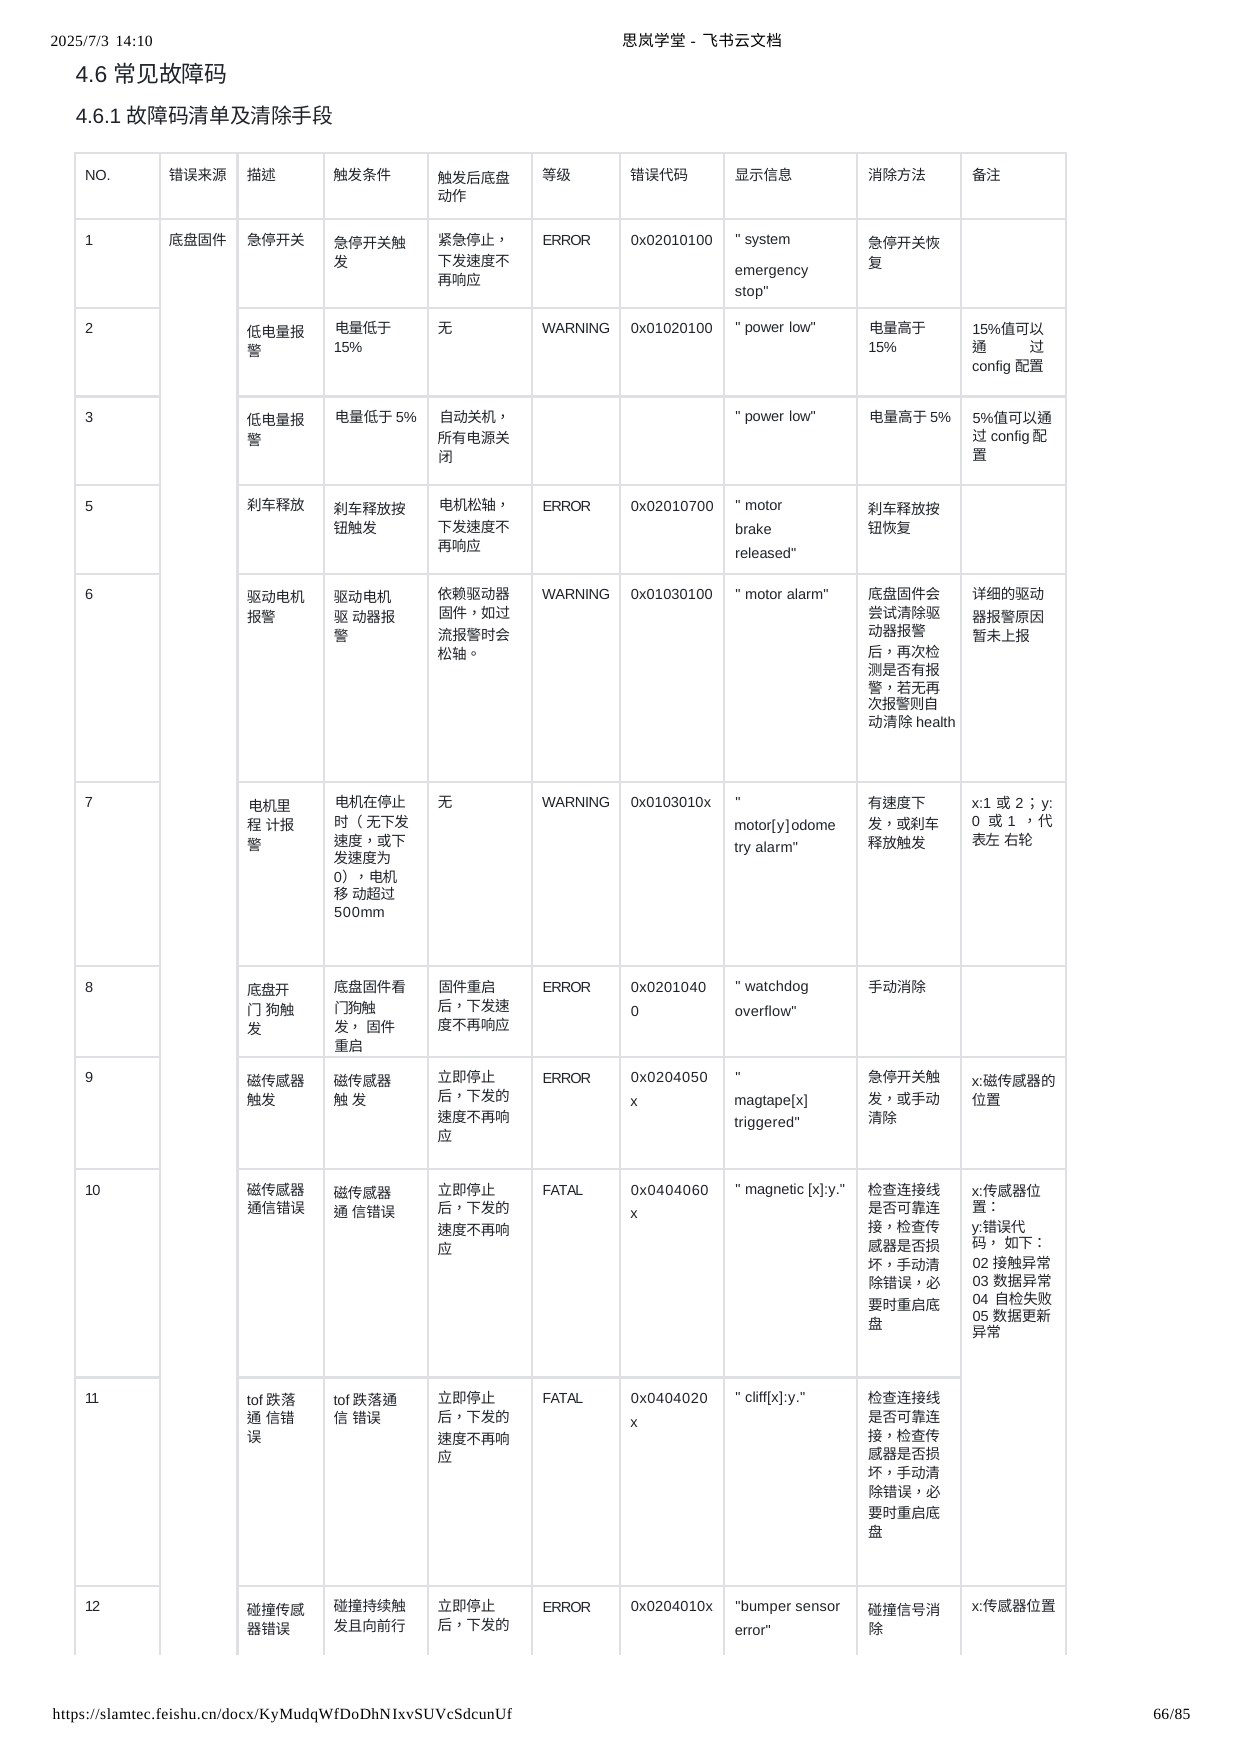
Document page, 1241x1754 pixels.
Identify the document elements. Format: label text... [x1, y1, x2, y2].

table_cell 0x0103010x [621, 783, 723, 965]
table_cell 急停开关恢 复 [858, 220, 960, 307]
table_cell WARNING [533, 783, 619, 965]
table_cell 9 [76, 1058, 159, 1168]
table_cell " motor alarm" [725, 575, 856, 781]
table_cell 8 [76, 967, 159, 1056]
table_cell "bumper sensor error" [725, 1587, 856, 1654]
table_header 描述 [239, 154, 323, 218]
table_cell 电量低于 15% [325, 309, 427, 395]
table_cell 5%值可以通 过config配 置 [962, 398, 1065, 484]
table_header 错误来源 [161, 154, 236, 218]
table_cell 0x01020100 [621, 309, 723, 395]
table_cell WARNING [533, 575, 619, 781]
table_cell 底盘开⻔ 狗触发 [239, 967, 323, 1056]
table_cell WARNING [533, 309, 619, 395]
table_cell ⽴即停⽌ 后，下发的 速度不再响 应 [429, 1379, 531, 1585]
table_cell " power low" [725, 398, 856, 484]
table_cell " magtape[x] triggered" [725, 1058, 856, 1168]
table_cell [962, 967, 1065, 1056]
table_cell 6 [76, 575, 159, 781]
table_cell x:磁传感器的 位置 [962, 1058, 1065, 1168]
table_cell 电机在停⽌ 时（ ⽆下发 速度，或下 发速度为 0），电机移 动超过 500mm [325, 783, 427, 965]
table_cell 0x0201040 0 [621, 967, 723, 1056]
table_cell 12 [76, 1587, 159, 1654]
table_cell 电机松轴， 下发速度不 再响应 [429, 486, 531, 572]
table_header 错误代码 [621, 154, 723, 218]
text 4.6.1 故障码清单及清除⼿段 [76, 103, 1190, 129]
table_cell 1 [76, 220, 159, 307]
table_cell 刹⻋释放按 钮触发 [325, 486, 427, 572]
table_cell 0x02010700 [621, 486, 723, 572]
table_cell tof跌落通 信错误 [239, 1379, 323, 1585]
table_cell ERROR [533, 967, 619, 1056]
table_cell ERROR [533, 486, 619, 572]
table_cell 急停开关触 发 [325, 220, 427, 307]
table_cell 有速度下 发，或刹⻋ 释放触发 [858, 783, 960, 965]
table_cell [962, 220, 1065, 307]
table_cell " system emergency stop" [725, 220, 856, 307]
table_cell 7 [76, 783, 159, 965]
table_cell 3 [76, 398, 159, 484]
table_cell tof跌落通信 错误 [325, 1379, 427, 1585]
table_cell " power low" [725, 309, 856, 395]
table_cell 紧急停⽌， 下发速度不 再响应 [429, 220, 531, 307]
table_cell ⽆ [429, 783, 531, 965]
table_cell ERROR [533, 1587, 619, 1654]
table_cell ⾃动关机， 所有电源关 闭 [429, 398, 531, 484]
table_cell 磁传感器 触发 [239, 1058, 323, 1168]
table_cell ⽆ [429, 309, 531, 395]
table_cell ⼿动消除 [858, 967, 960, 1056]
table_cell 依赖驱动器 固件，如过 流报警时会 松轴。 [429, 575, 531, 781]
table_header 显示信息 [725, 154, 856, 218]
table_cell 电量低于5% [325, 398, 427, 484]
table_header 等级 [533, 154, 619, 218]
table_cell 0x0404020 x [621, 1379, 723, 1585]
table_cell x:传感器位 置： y:错误代码， 如下： 02 接触异常 03 数据异常 04 ⾃检失败 05 数据更新 异常 [962, 1170, 1065, 1585]
table_cell FATAL [533, 1379, 619, 1585]
table_cell [621, 398, 723, 484]
table_cell 10 [76, 1170, 159, 1376]
table_cell [962, 486, 1065, 572]
table_cell 5 [76, 486, 159, 572]
table_cell 0x0204050 x [621, 1058, 723, 1168]
table_cell 2 [76, 309, 159, 395]
table_header 触发后底盘 动作 [429, 154, 531, 218]
table_cell ⽴即停⽌ 后，下发的 速度不再响 应 [429, 1058, 531, 1168]
table_cell 检查连接线 是否可靠连 接，检查传 感器是否损 坏，⼿动清 除错误，必 要时重启底 盘 [858, 1379, 960, 1585]
table_cell 底盘固件看 ⻔狗触发， 固件重启 [325, 967, 427, 1056]
table_cell 碰撞持续触 发且向前⾏ [325, 1587, 427, 1654]
table_cell 碰撞传感 器错误 [239, 1587, 323, 1654]
table_cell x:1或2；y: 0 或1 ，代表左 右轮 [962, 783, 1065, 965]
table_cell 电量⾼于 15% [858, 309, 960, 395]
table_cell 底盘固件会 尝试清除驱 动器报警 后，再次检 测是否有报 警，若⽆再 次报警则⾃ 动清除health [858, 575, 960, 781]
text 4.6 常见故障码 [75, 60, 1190, 88]
table_cell 刹⻋释放 [239, 486, 323, 572]
table_cell ⽴即停⽌ 后，下发的 速度不再响 应 [429, 1170, 531, 1376]
table_cell 电量⾼于5% [858, 398, 960, 484]
table_header 触发条件 [325, 154, 427, 218]
table_cell 磁传感器触 发 [325, 1058, 427, 1168]
table_cell " magnetic [x]:y." [725, 1170, 856, 1376]
table_cell [533, 398, 619, 484]
table_cell 驱动电机驱 动器报警 [325, 575, 427, 781]
table_cell 检查连接线 是否可靠连 接，检查传 感器是否损 坏，⼿动清 除错误，必 要时重启底 盘 [858, 1170, 960, 1376]
table_cell 低电量报 警 [239, 309, 323, 395]
table_cell 11 [76, 1379, 159, 1585]
table_cell 刹⻋释放按 钮恢复 [858, 486, 960, 572]
table_cell 15%值可以 通过config 配置 [962, 309, 1065, 395]
table_header NO. [76, 154, 159, 218]
table_cell x:传感器位置 [962, 1587, 1065, 1654]
table_cell ⽴即停⽌ 后，下发的 [429, 1587, 531, 1654]
table_cell 电机⾥程 计报警 [239, 783, 323, 965]
table_cell 急停开关 [239, 220, 323, 307]
table_cell " motor[y]odome try alarm" [725, 783, 856, 965]
table_header 备注 [962, 154, 1065, 218]
table_cell 低电量报 警 [239, 398, 323, 484]
table_cell 0x01030100 [621, 575, 723, 781]
table_cell FATAL [533, 1170, 619, 1376]
table_cell ERROR [533, 1058, 619, 1168]
table_cell 碰撞信号消 除 [858, 1587, 960, 1654]
table_cell 详细的驱动 器报警原因 暂未上报 [962, 575, 1065, 781]
table_cell 底盘固件 [161, 220, 236, 1654]
table_cell 驱动电机 报警 [239, 575, 323, 781]
table_cell 磁传感器通 信错误 [325, 1170, 427, 1376]
table_cell 0x0204010x [621, 1587, 723, 1654]
table_cell 0x02010100 [621, 220, 723, 307]
table_cell " cliff[x]:y." [725, 1379, 856, 1585]
table_cell 急停开关触 发，或⼿动 清除 [858, 1058, 960, 1168]
table_cell ERROR [533, 220, 619, 307]
table_header 消除⽅法 [858, 154, 960, 218]
table_cell " motor brake released" [725, 486, 856, 572]
table_cell " watchdog overflow" [725, 967, 856, 1056]
table_cell 0x0404060 x [621, 1170, 723, 1376]
table_cell 磁传感器 通信错误 [239, 1170, 323, 1376]
table_cell 固件重启 后，下发速 度不再响应 [429, 967, 531, 1056]
